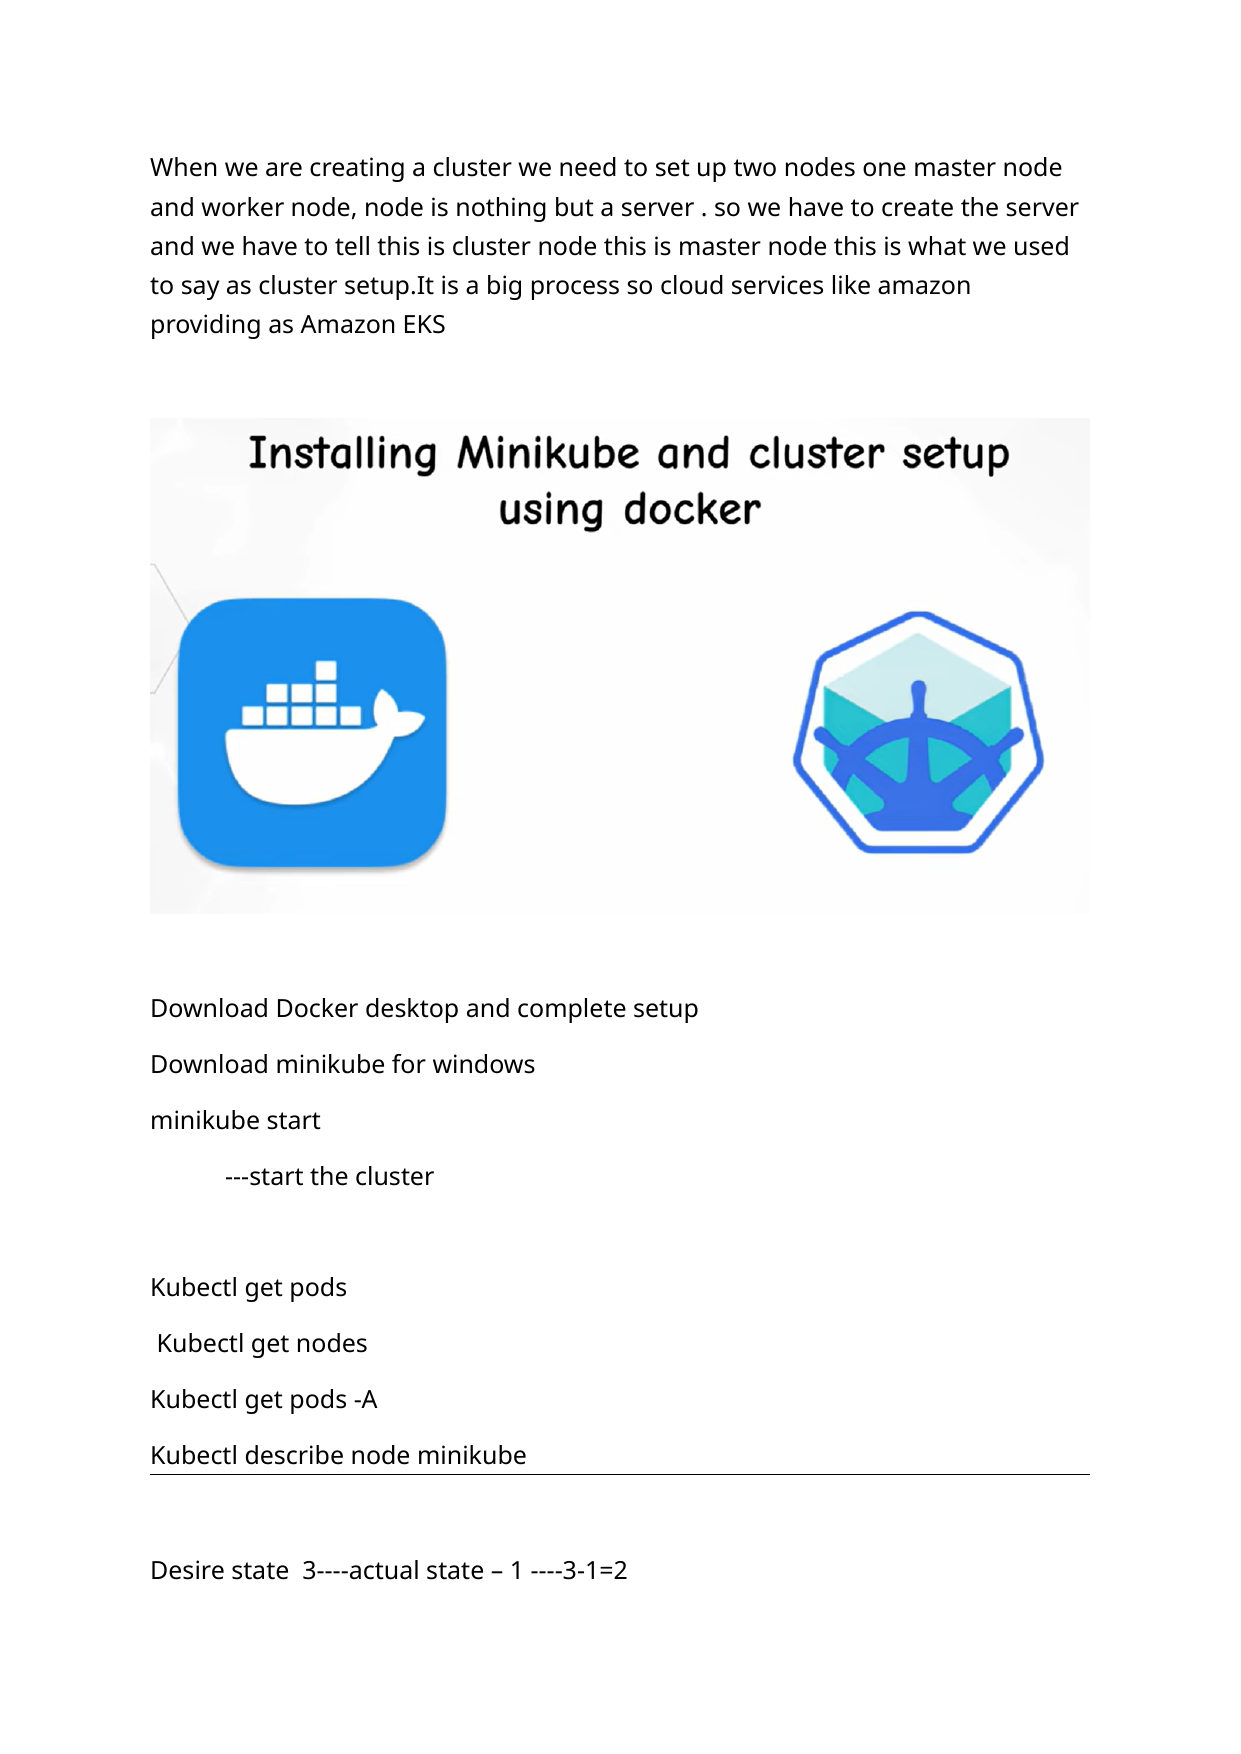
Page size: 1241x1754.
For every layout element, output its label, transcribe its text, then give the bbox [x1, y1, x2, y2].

text When we are creating a cluster we need to set up two nodes one master node and worker node, node is nothing but a server . so we have to create the server and we have to tell this is cluster node this is master node this is what we used to say as cluster setup.It is a big process so cloud services like amazon providing as Amazon EKS [150, 150, 1090, 341]
text ---start the cluster [150, 1158, 1090, 1192]
text Kubectl describe node minikube [150, 1437, 1090, 1474]
text Kubectl get pods -A [150, 1382, 1090, 1416]
text Kubectl get pods [150, 1270, 1090, 1304]
text Download minikube for windows [150, 1047, 1090, 1081]
text Kubectl get nodes [150, 1326, 1090, 1360]
text minikube start [150, 1102, 1090, 1136]
picture [150, 418, 1091, 914]
text Download Docker desktop and complete setup [150, 991, 1090, 1025]
text Desire state 3----actual state – 1 ----3-1=2 [150, 1553, 1090, 1587]
